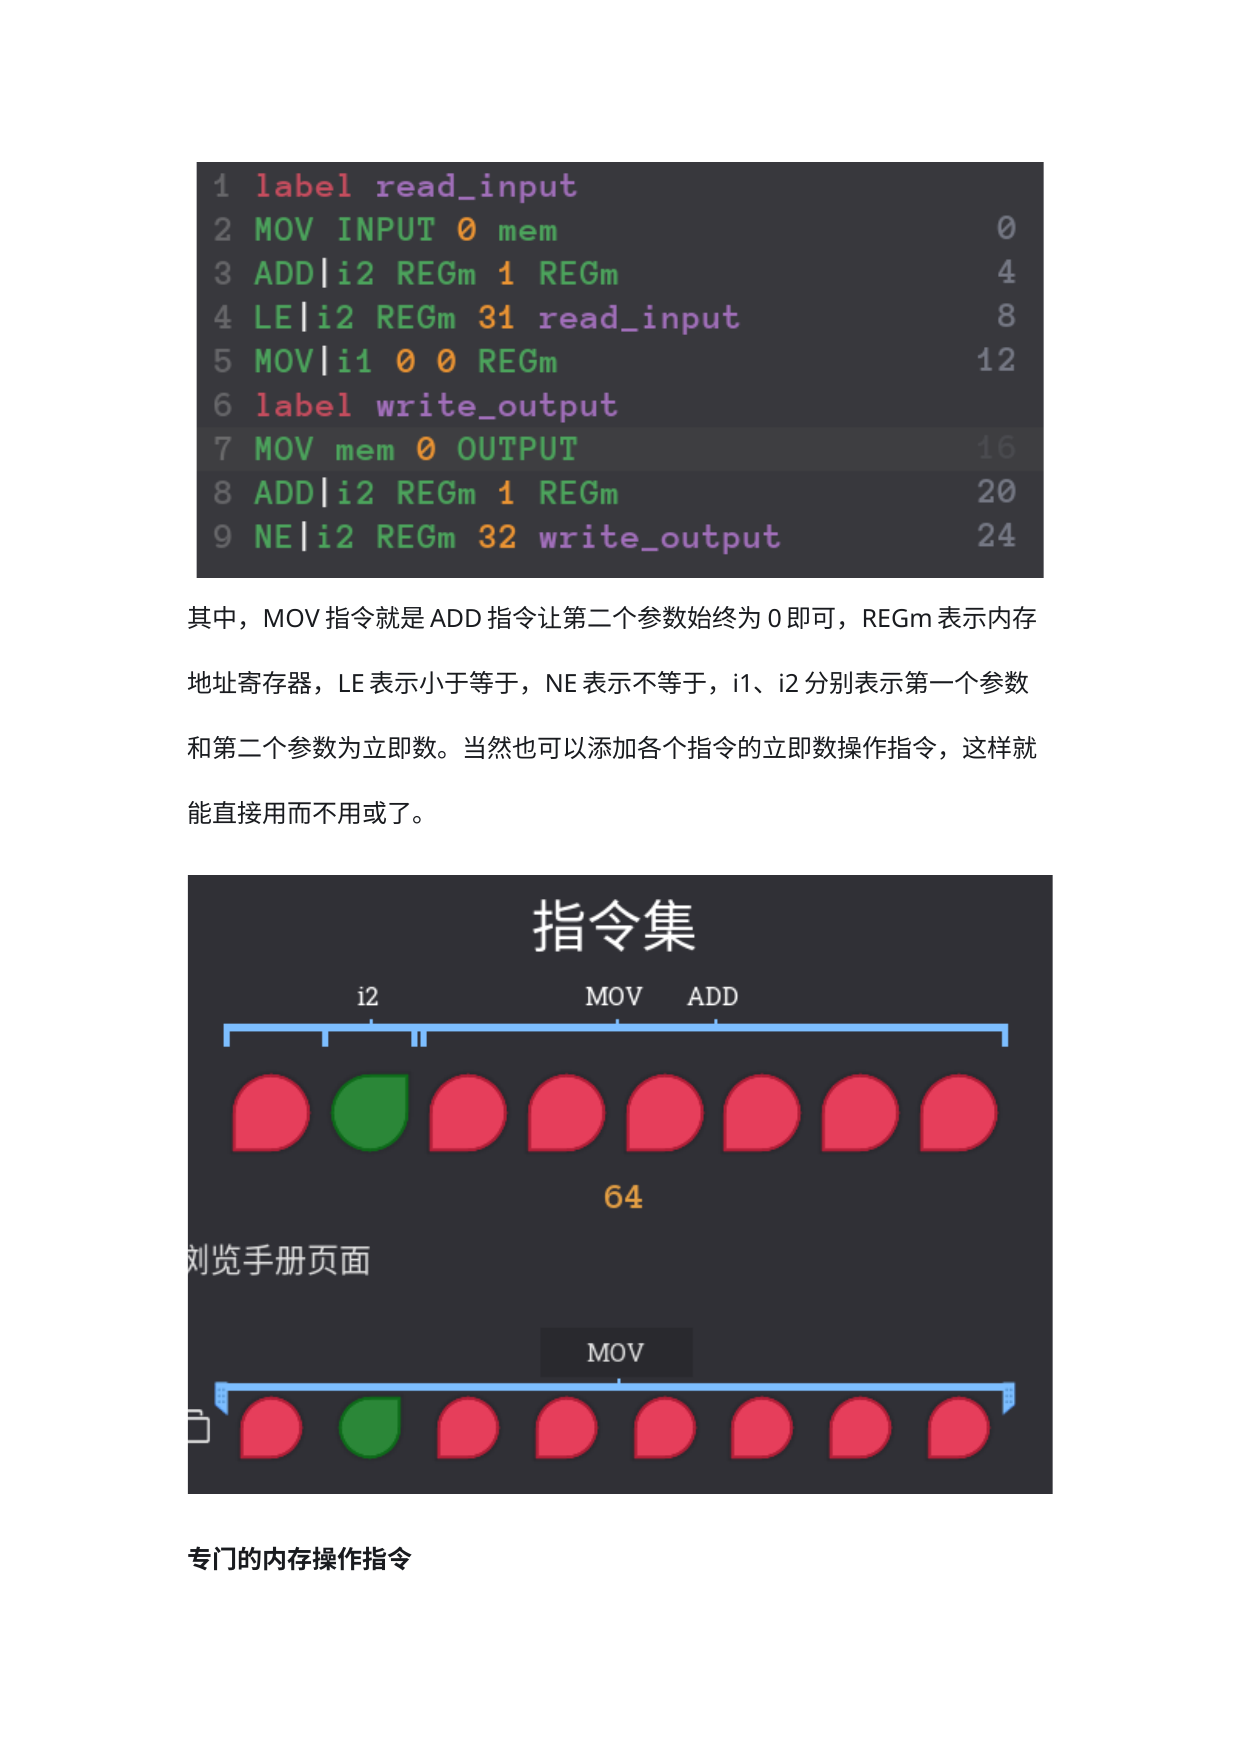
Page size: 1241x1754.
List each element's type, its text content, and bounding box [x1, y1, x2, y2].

text 专门的内存操作指令 [187, 1525, 1053, 1590]
picture [196, 162, 1044, 578]
text 其中，MOV指令就是ADD指令让第二个参数始终为0即可，REGm表示内存地址寄存器，LE表示小于等于，NE表示不等于，i1、i2分别表示第一个参数和第二个参数为立即数。当然也可以添加各个指令的立即数操作指令，这样就能直接用而不用或了。 [187, 584, 1053, 844]
picture [187, 875, 1053, 1494]
